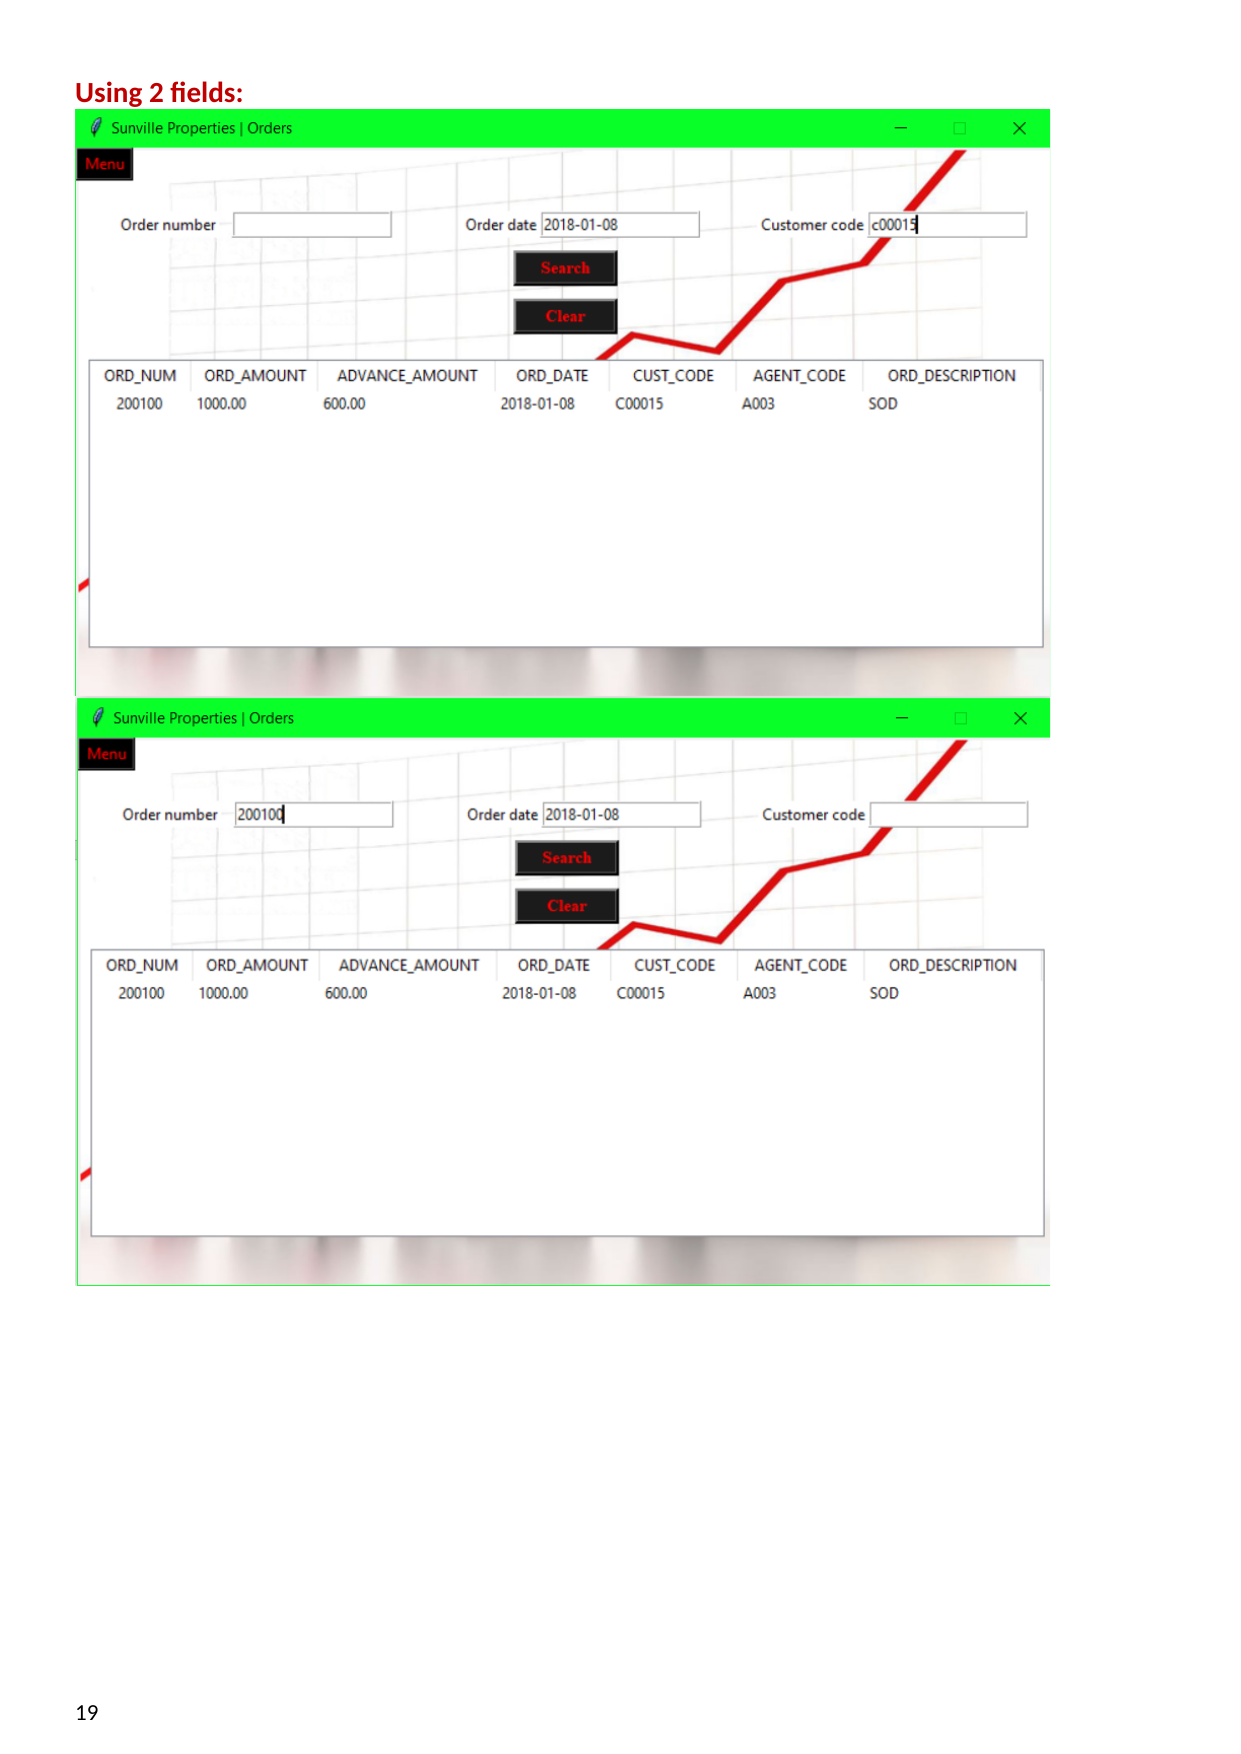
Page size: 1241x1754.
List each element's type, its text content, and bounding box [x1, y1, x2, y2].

text Using 2 fields: [75, 74, 1211, 696]
picture [75, 109, 1050, 1286]
